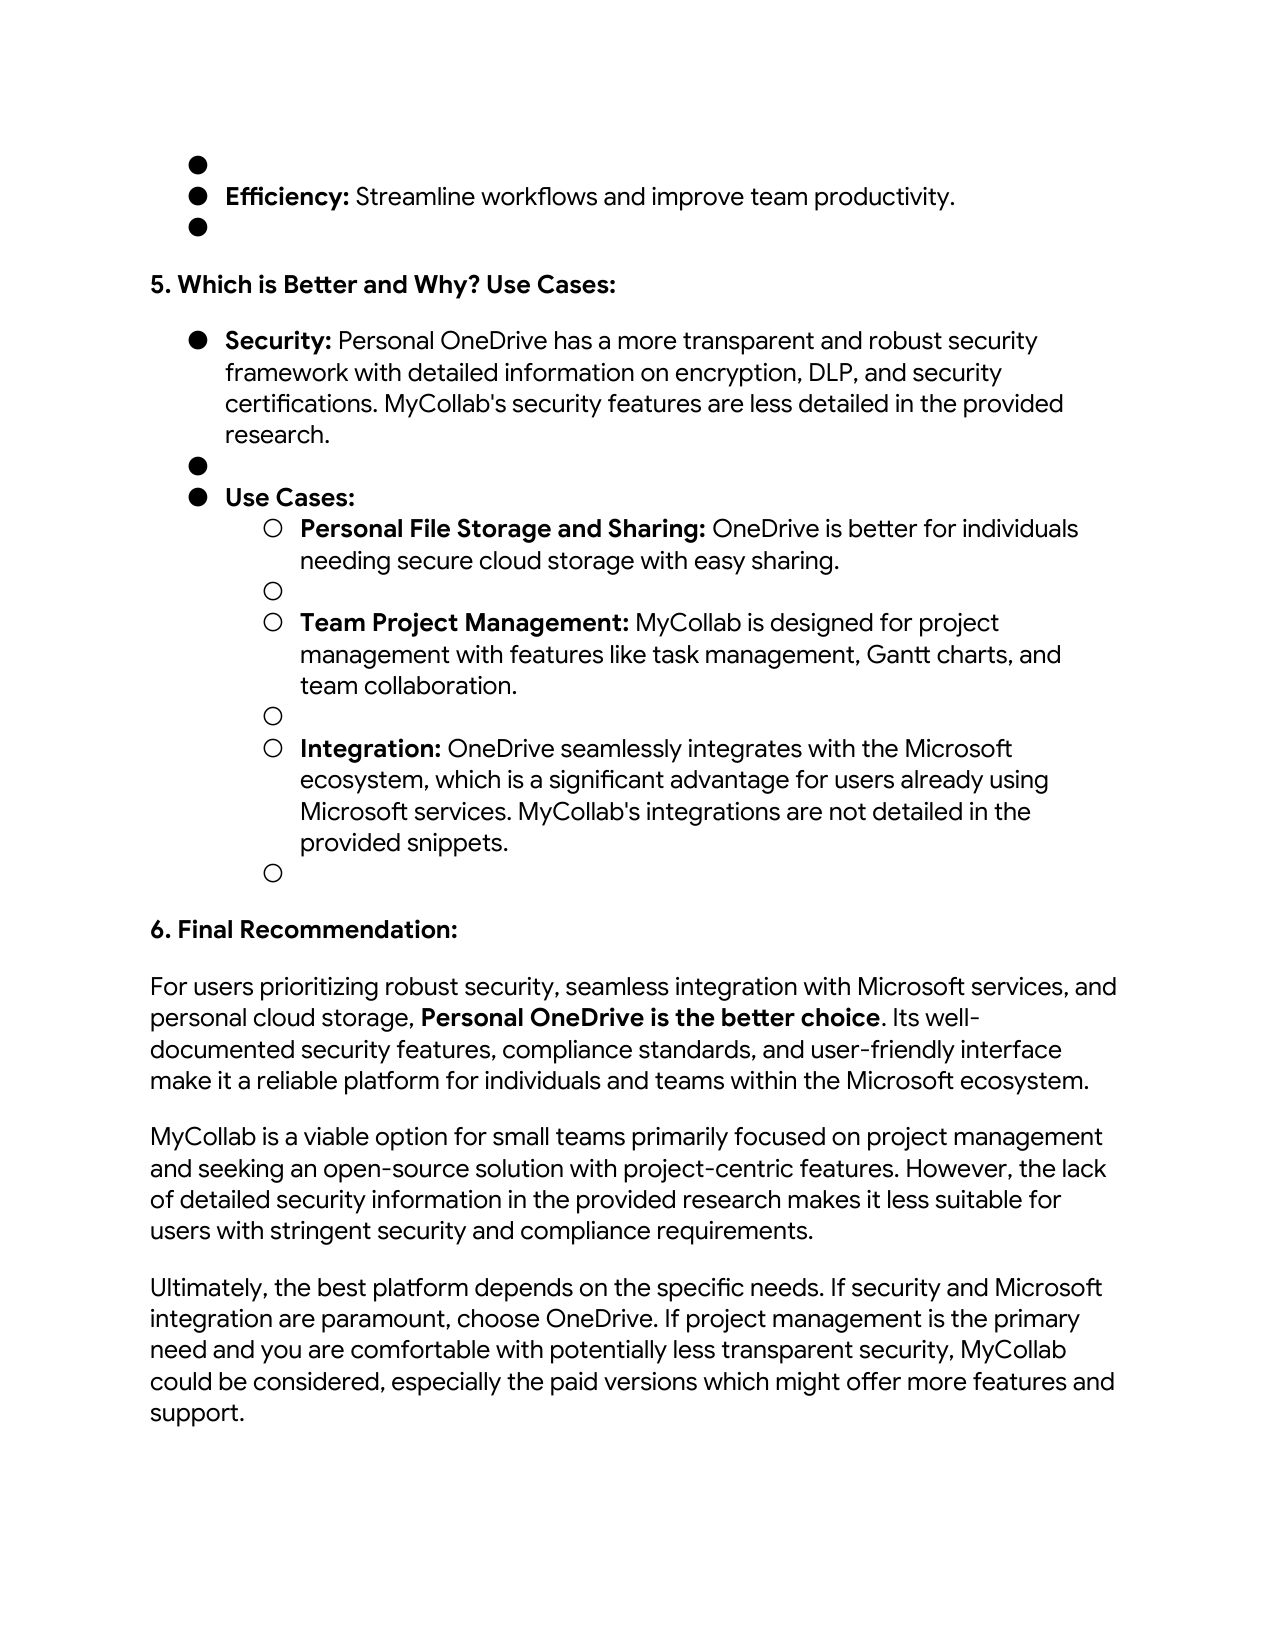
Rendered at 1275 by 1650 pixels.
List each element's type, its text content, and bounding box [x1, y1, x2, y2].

list Security: Personal OneDrive has a more transparent and robust security framework with detailed information on encryption, DLP, and security certifications. MyCollab's security features are less detailed in the provided research. [187, 325, 1125, 451]
list Team Project Management: MyCollab is designed for project management with features like task management, Gantt charts, and team collaboration. [262, 608, 1125, 702]
text For users prioritizing robust security, seamless integration with Microsoft services, and personal cloud storage, Personal OneDrive is the better choice. Its well-documented security features, compliance standards, and user-friendly interface make it a reliable platform for individuals and teams within the Microsoft ecosystem. [150, 971, 1125, 1097]
list Personal File Storage and Sharing: OneDrive is better for individuals needing secure cloud storage with easy sharing. [262, 513, 1125, 576]
text Ultimately, the best platform depends on the specific needs. If security and Microsoft integration are paramount, choose OneDrive. If project management is the primary need and you are comfortable with potentially less transparent security, MyCollab could be considered, especially the paid versions which might offer more features and support. [150, 1272, 1125, 1429]
list Integration: OneDrive seamlessly integrates with the Microsoft ecosystem, which is a significant advantage for users already using Microsoft services. MyCollab's integrations are not detailed in the provided snippets. [262, 733, 1125, 858]
text MyCollab is a viable option for small teams primarily focused on project management and seeking an open-source solution with project-centric features. However, the lack of detailed security information in the provided research makes it less suitable for users with stringent security and compliance requirements. [150, 1122, 1125, 1247]
text 5. Which is Better and Why? Use Cases: [150, 269, 1125, 300]
list Efficiency: Streamline workflows and improve team productivity. [187, 181, 1125, 213]
text 6. Final Recommendation: [150, 915, 1125, 946]
list Use Cases: [187, 482, 1125, 513]
